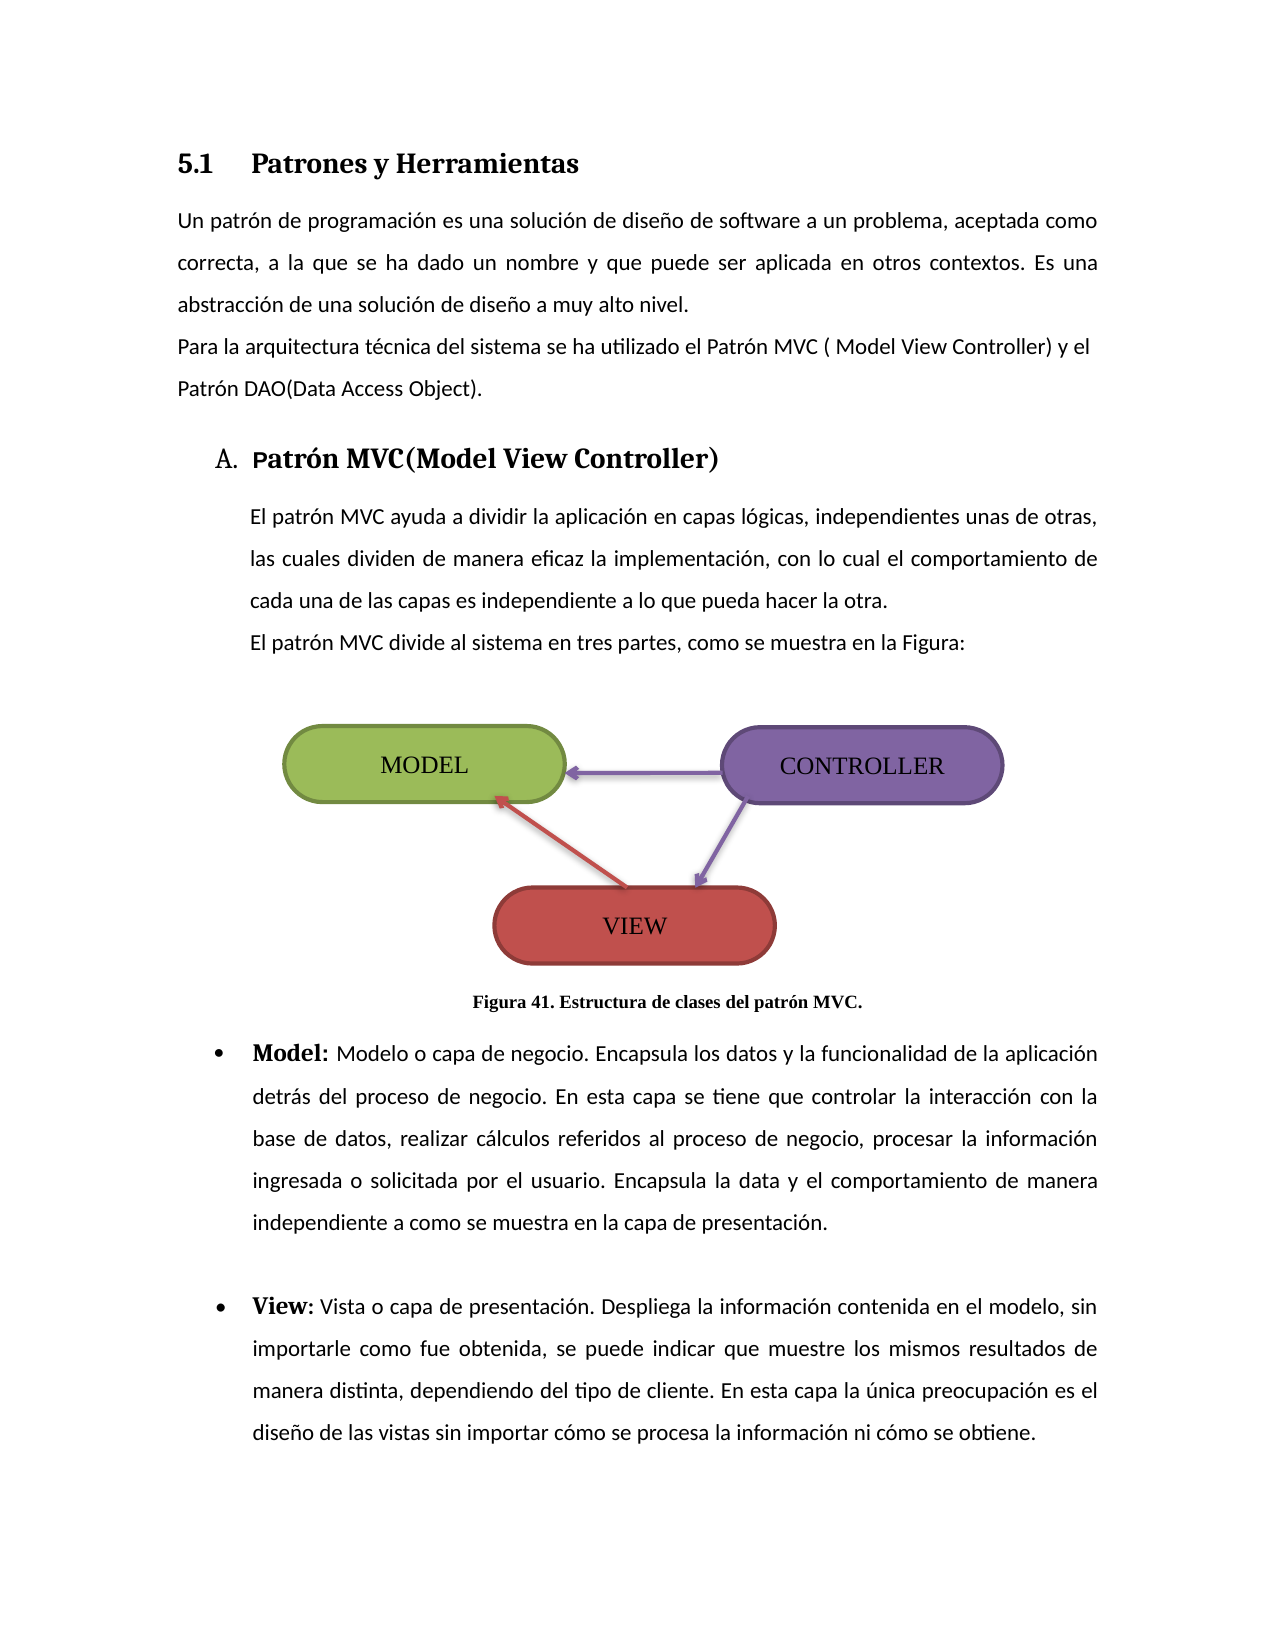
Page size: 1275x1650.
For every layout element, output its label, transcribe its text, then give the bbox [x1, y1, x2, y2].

text Un patrón de programación es una solución de diseño de software a un problema, aceptada como correcta, a la que se ha dado un nombre y que puede ser aplicada en otros contextos. Es una abstracción de una solución de diseño a muy alto nivel. [177, 206, 1098, 318]
subtitle Patrones y Herramientas [178, 148, 1098, 181]
list View: Vista o capa de presentación. Despliega la información contenida en el modelo, sin importarle como fue obtenida, se puede indicar que muestre los mismos resultados de manera distinta, dependiendo del tipo de cliente. En esta capa la única preocupación es el diseño de las vistas sin importar cómo se procesa la información ni cómo se obtiene. [215, 1292, 1098, 1447]
list Patrón MVC(Model View Controller) [215, 442, 1098, 476]
text El patrón MVC divide al sistema en tres partes, como se muestra en la Figura: [250, 628, 1098, 656]
text Para la arquitectura técnica del sistema se ha utilizado el Patrón MVC ( Model View Controller) y el Patrón DAO(Data Access Object). [177, 332, 1098, 402]
list Model: Modelo o capa de negocio. Encapsula los datos y la funcionalidad de la aplicación detrás del proceso de negocio. En esta capa se tiene que controlar la interacción con la base de datos, realizar cálculos referidos al proceso de negocio, procesar la información ingresada o solicitada por el usuario. Encapsula la data y el comportamiento de manera independiente a como se muestra en la capa de presentación. [215, 1039, 1098, 1236]
text Figura 41. Estructura de clases del patrón MVC. [398, 991, 1098, 1013]
text El patrón MVC ayuda a dividir la aplicación en capas lógicas, independientes unas de otras, las cuales dividen de manera eficaz la implementación, con lo cual el comportamiento de cada una de las capas es independiente a lo que pueda hacer la otra. [250, 502, 1098, 614]
